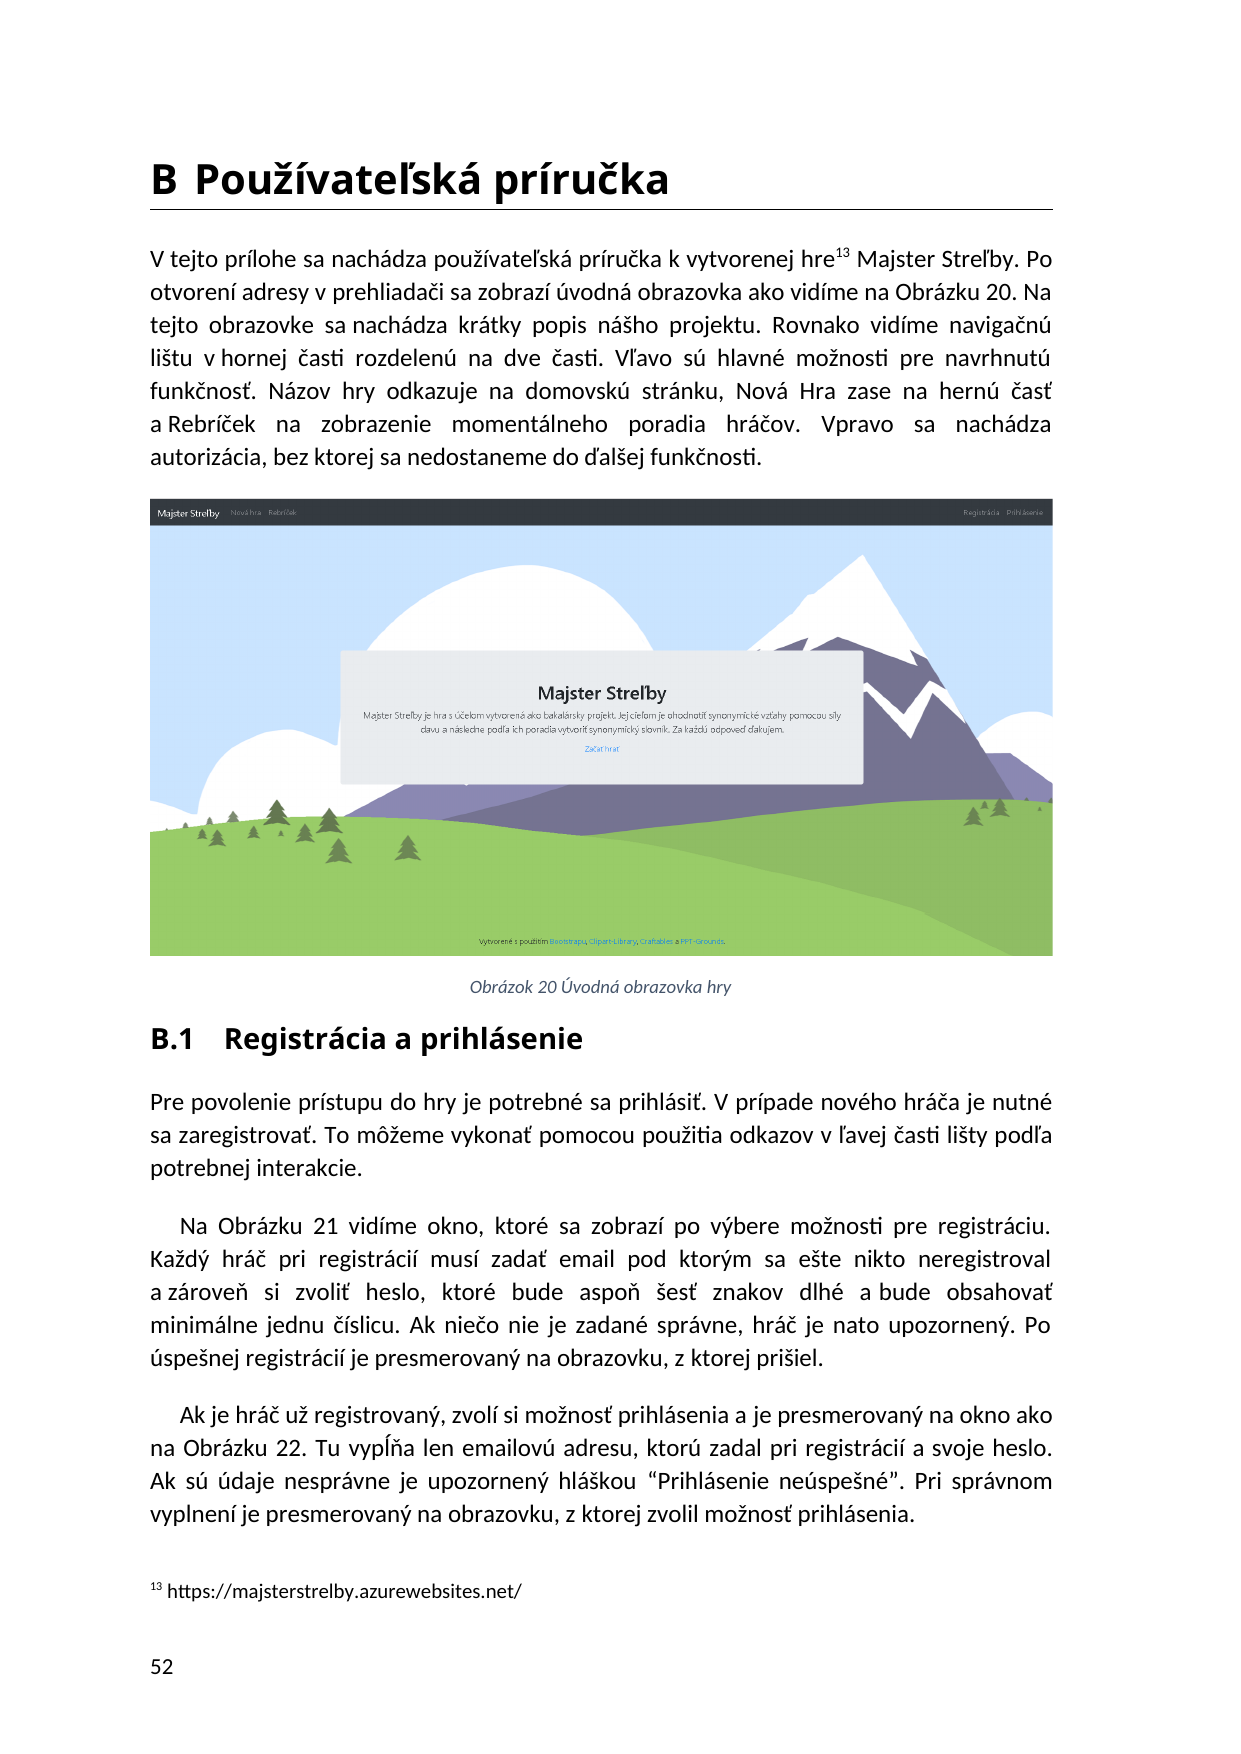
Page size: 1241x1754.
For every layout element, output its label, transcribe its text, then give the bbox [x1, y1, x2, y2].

picture [150, 498, 1053, 956]
text V tejto prílohe sa nachádza používateľská príručka k vytvorenej hre Majster Streľby. Po otvorení adresy v prehliadači sa zobrazí úvodná obrazovka ako vidíme na Obrázku 20. Na tejto obrazovke sa nachádza krátky popis nášho projektu. Rovnako vidíme navigačnú lištu v hornej časti rozdelenú na dve časti. Vľavo sú hlavné možnosti pre navrhnutú funkčnosť. Názov hry odkazuje na domovskú stránku, Nová Hra zase na hernú časť a Rebríček na zobrazenie momentálneho poradia hráčov. Vpravo sa nachádza autorizácia, bez ktorej sa nedostaneme do ďalšej funkčnosti. [150, 243, 1053, 471]
text Ak je hráč už registrovaný, zvolí si možnosť prihlásenia a je presmerovaný na okno ako na Obrázku 22. Tu vypĺňa len emailovú adresu, ktorú zadal pri registrácií a svoje heslo. Ak sú údaje nesprávne je upozornený hláškou “Prihlásenie neúspešné”. Pri správnom vyplnení je presmerovaný na obrazovku, z ktorej zvolil možnosť prihlásenia. [150, 1400, 1053, 1529]
text Pre povolenie prístupu do hry je potrebné sa prihlásiť. V prípade nového hráča je nutné sa zaregistrovať. To môžeme vykonať pomocou použitia odkazov v ľavej časti lišty podľa potrebnej interakcie. [150, 1086, 1053, 1183]
list Používateľská príručka [150, 150, 1053, 209]
text Na Obrázku 21 vidíme okno, ktoré sa zobrazí po výbere možnosti pre registráciu. Každý hráč pri registrácií musí zadať email pod ktorým sa ešte nikto neregistroval a zároveň si zvoliť heslo, ktoré bude aspoň šesť znakov dlhé a bude obsahovať minimálne jednu číslicu. Ak niečo nie je zadané správne, hráč je nato upozornený. Po úspešnej registrácií je presmerovaný na obrazovku, z ktorej prišiel. [150, 1210, 1053, 1372]
subtitle Registrácia a prihlásenie [150, 1018, 1053, 1058]
text Obrázok 20 Úvodná obrazovka hry [150, 975, 1053, 998]
